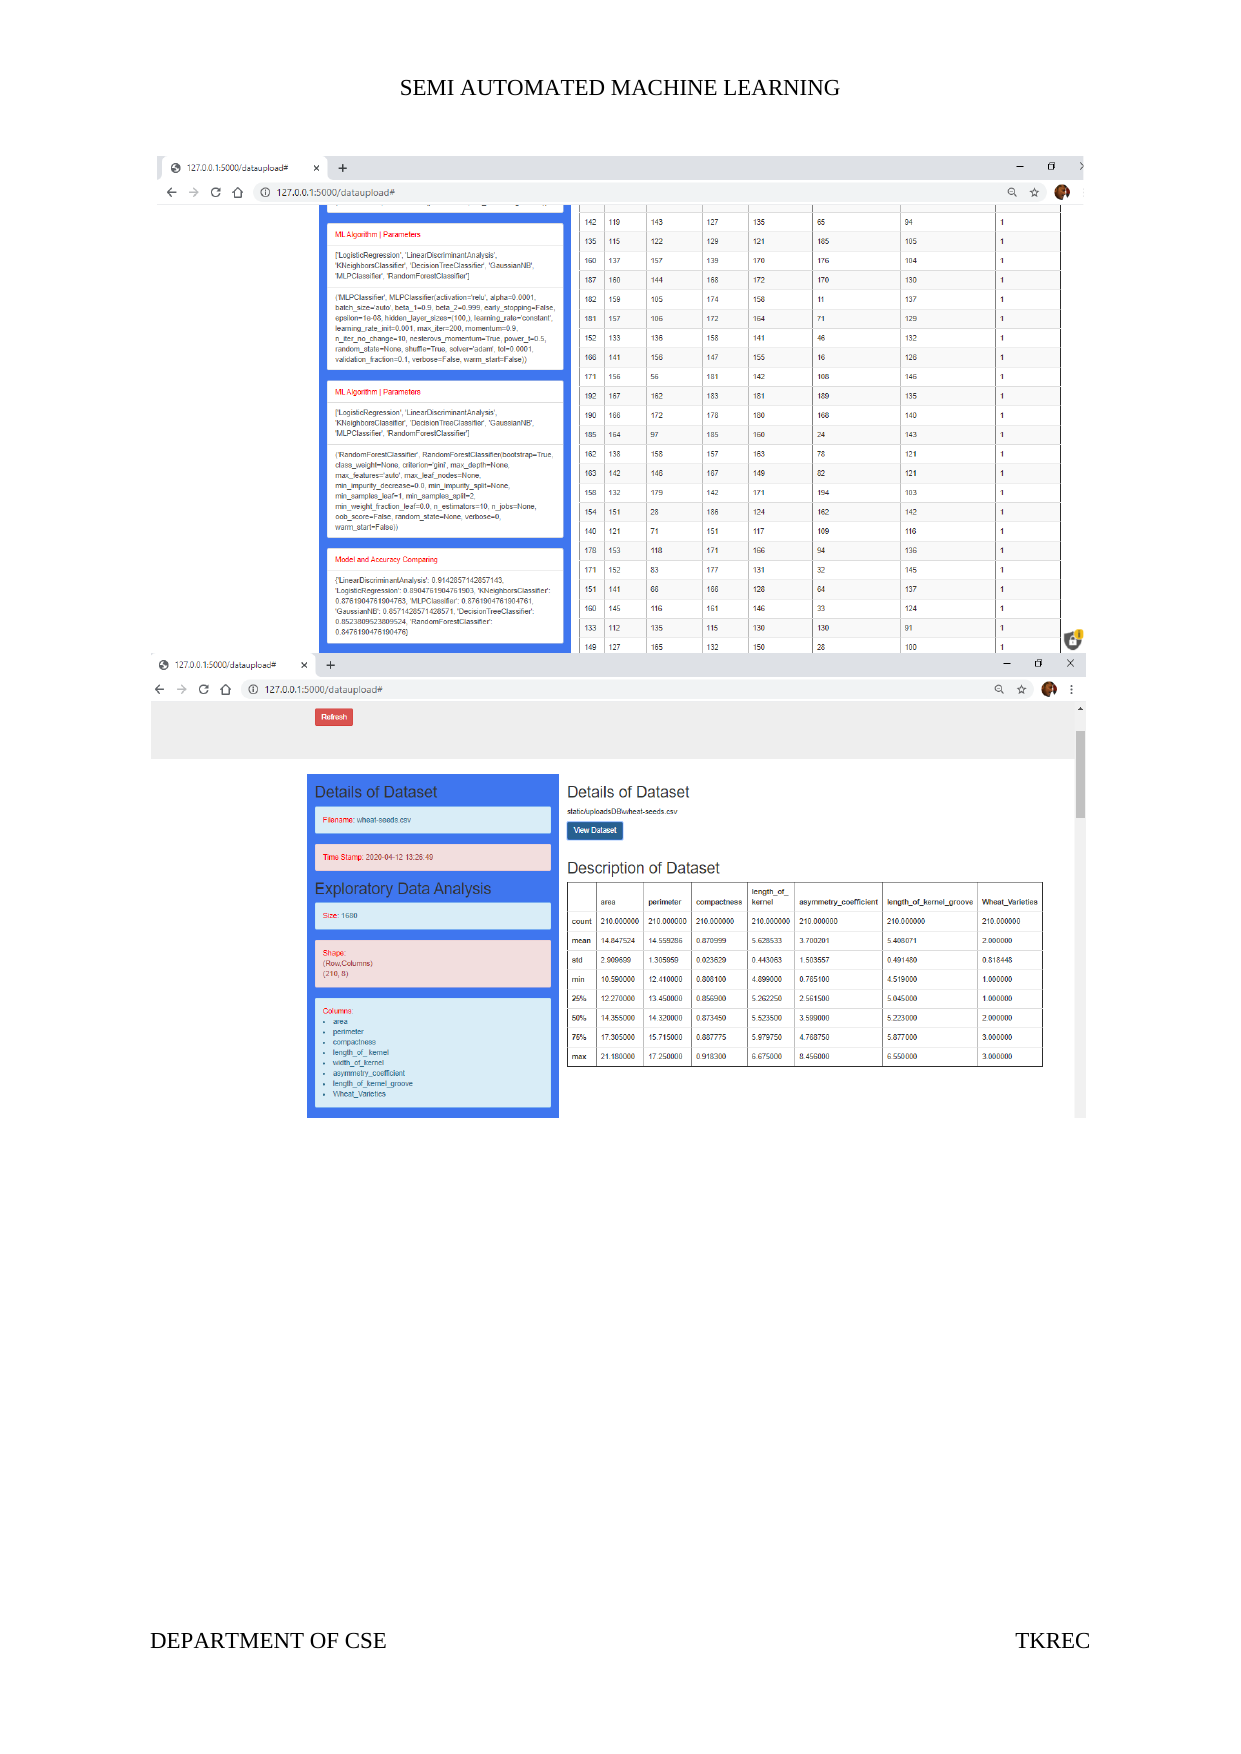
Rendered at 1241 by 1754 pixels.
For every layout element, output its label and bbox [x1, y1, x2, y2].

picture [151, 156, 1086, 1118]
